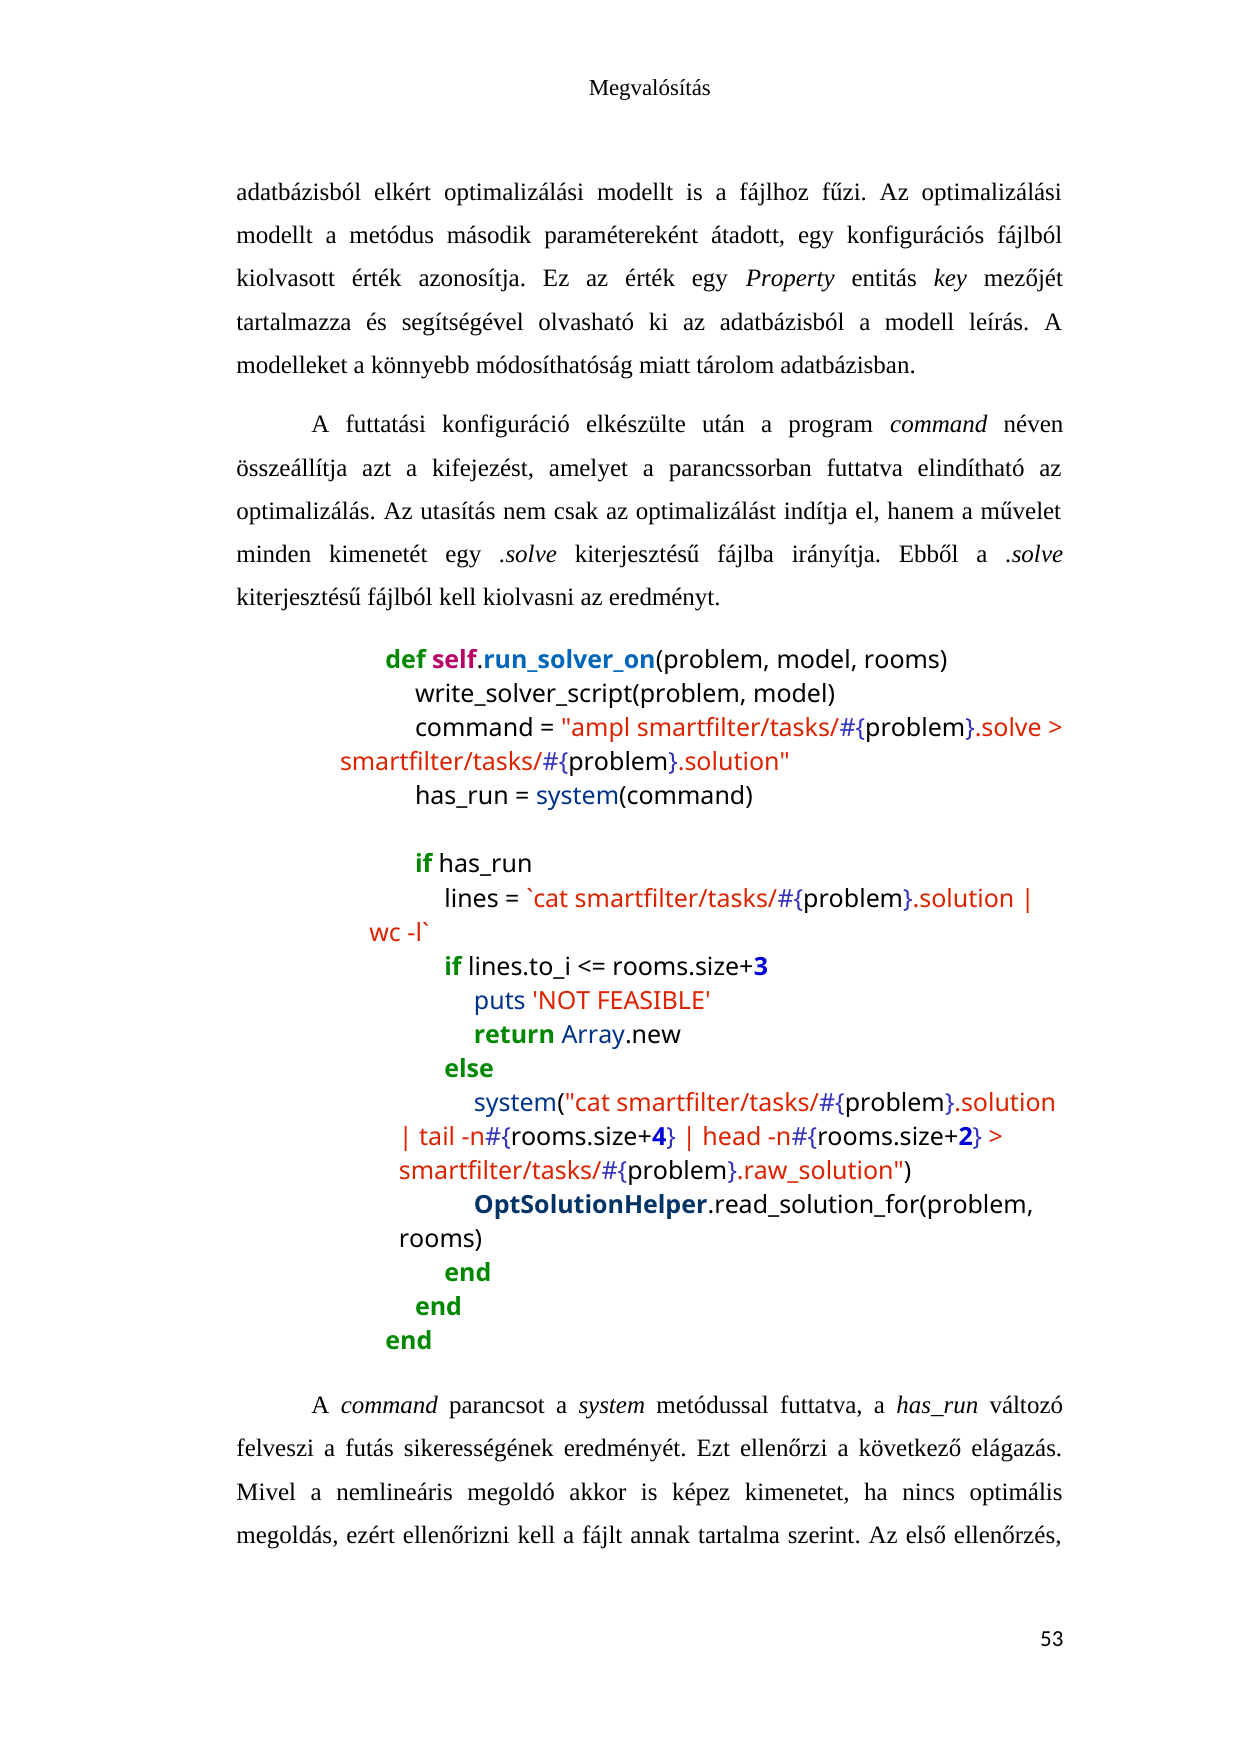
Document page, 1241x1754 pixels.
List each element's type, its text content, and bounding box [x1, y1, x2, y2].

text has_run = system(command) [340, 778, 1063, 812]
text return Array.new [399, 1016, 1063, 1051]
text OptSolutionHelper.read_solution_for(problem, rooms) [399, 1187, 1063, 1255]
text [236, 177, 1063, 378]
text system("cat smartfilter/tasks/#{problem}.solution | tail -n#{rooms.size+4} | head -n#{rooms.size+2} > smartfilter/tasks/#{problem}.raw_solution") [399, 1084, 1063, 1187]
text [236, 1390, 1063, 1548]
text if has_run [340, 846, 1063, 880]
text end [340, 1289, 1063, 1323]
text command = "ampl smartfilter/tasks/#{problem}.solve > smartfilter/tasks/#{problem}.solution" [340, 710, 1063, 778]
text write_solver_script(problem, model) [340, 676, 1063, 710]
text A futtatási konfiguráció elkészülte után a program command néven összeállítja azt a kifejezést, amelyet a parancssorban futtatva elindítható az optimalizálás. Az utasítás nem csak az optimalizálást indítja el, hanem a művelet minden kimenetét egy .solve kiterjesztésű fájlba irányítja. Ebből a .solve kiterjesztésű fájlból kell kiolvasni az eredményt. [236, 409, 1063, 611]
text end [369, 1255, 1063, 1289]
text if lines.to_i <= rooms.size+3 [369, 948, 1063, 982]
text lines = `cat smartfilter/tasks/#{problem}.solution | wc -l` [369, 880, 1063, 948]
text puts 'NOT FEASIBLE' [399, 982, 1063, 1016]
text else [369, 1051, 1063, 1084]
text end [310, 1323, 1063, 1357]
text def self.run_solver_on(problem, model, rooms) [310, 642, 1063, 676]
